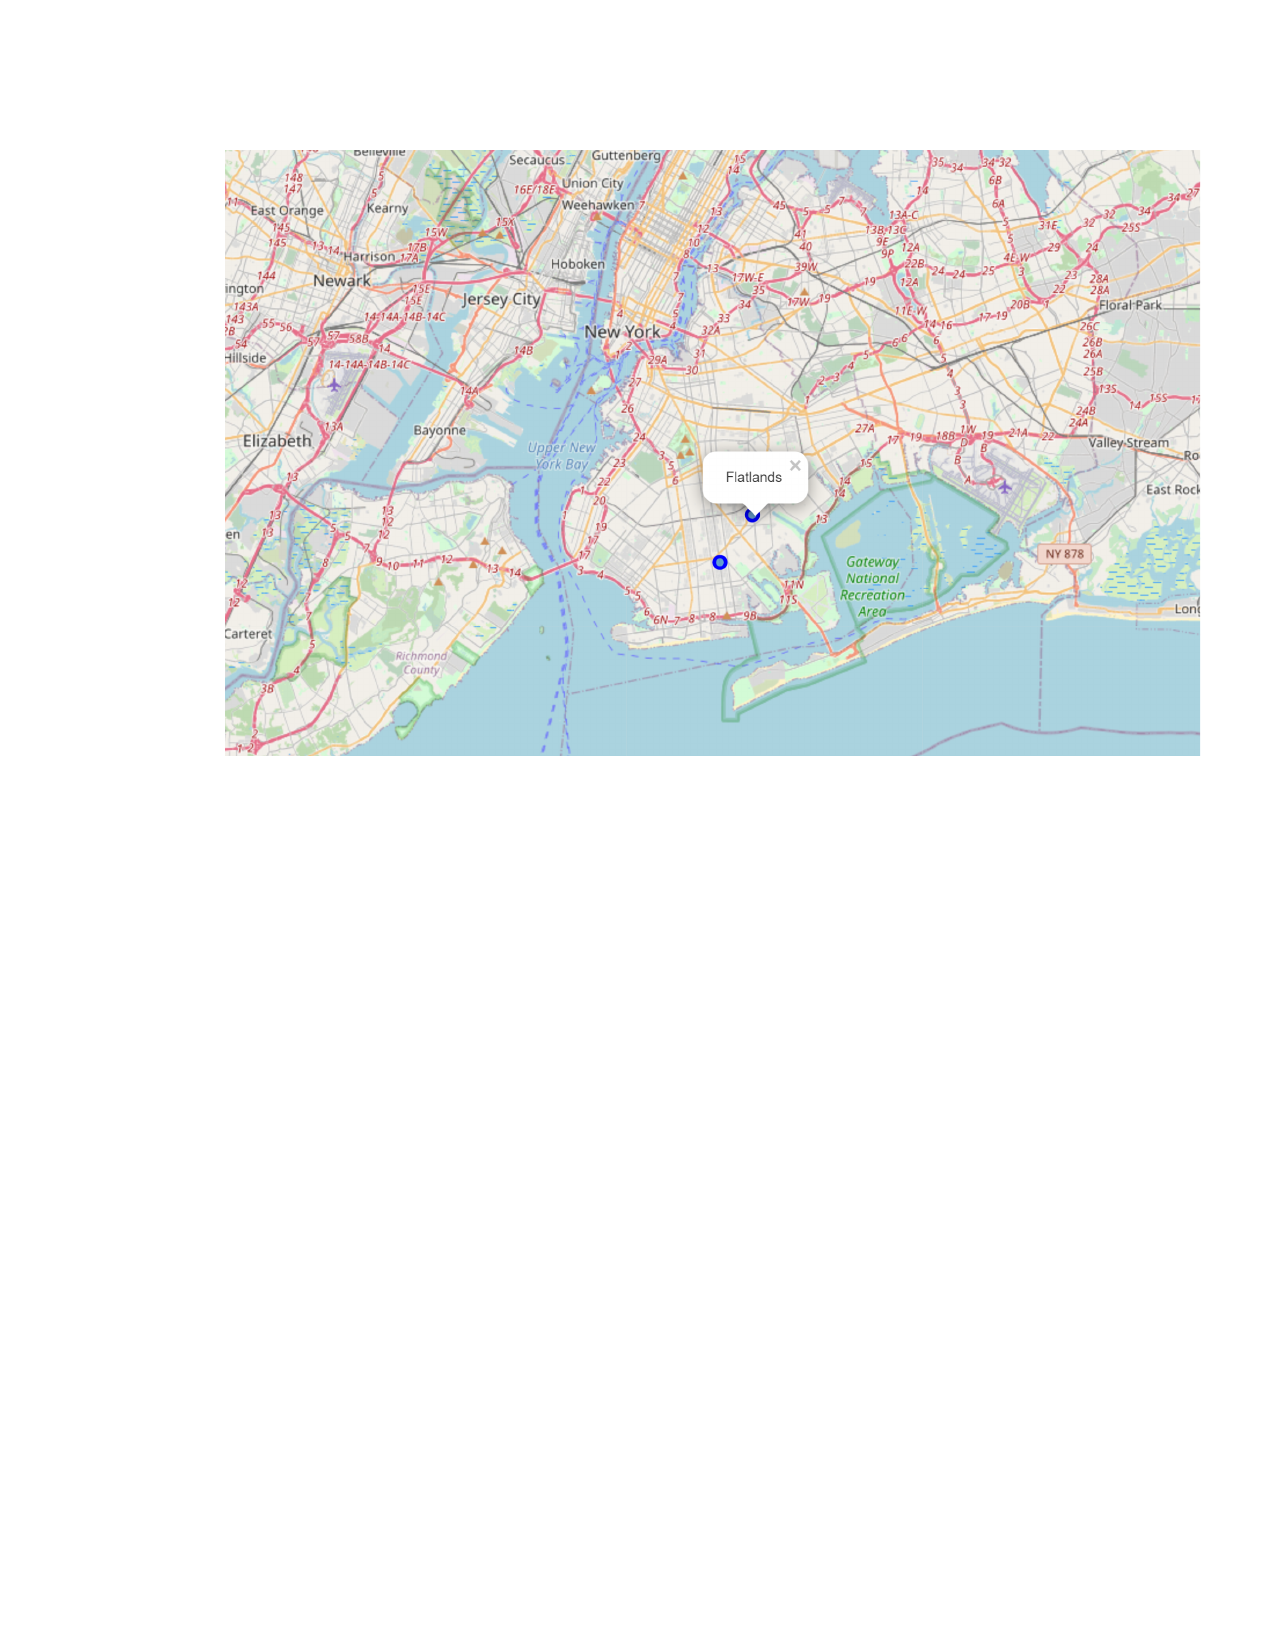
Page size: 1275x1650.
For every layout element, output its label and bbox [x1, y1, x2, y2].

picture [225, 150, 1200, 756]
